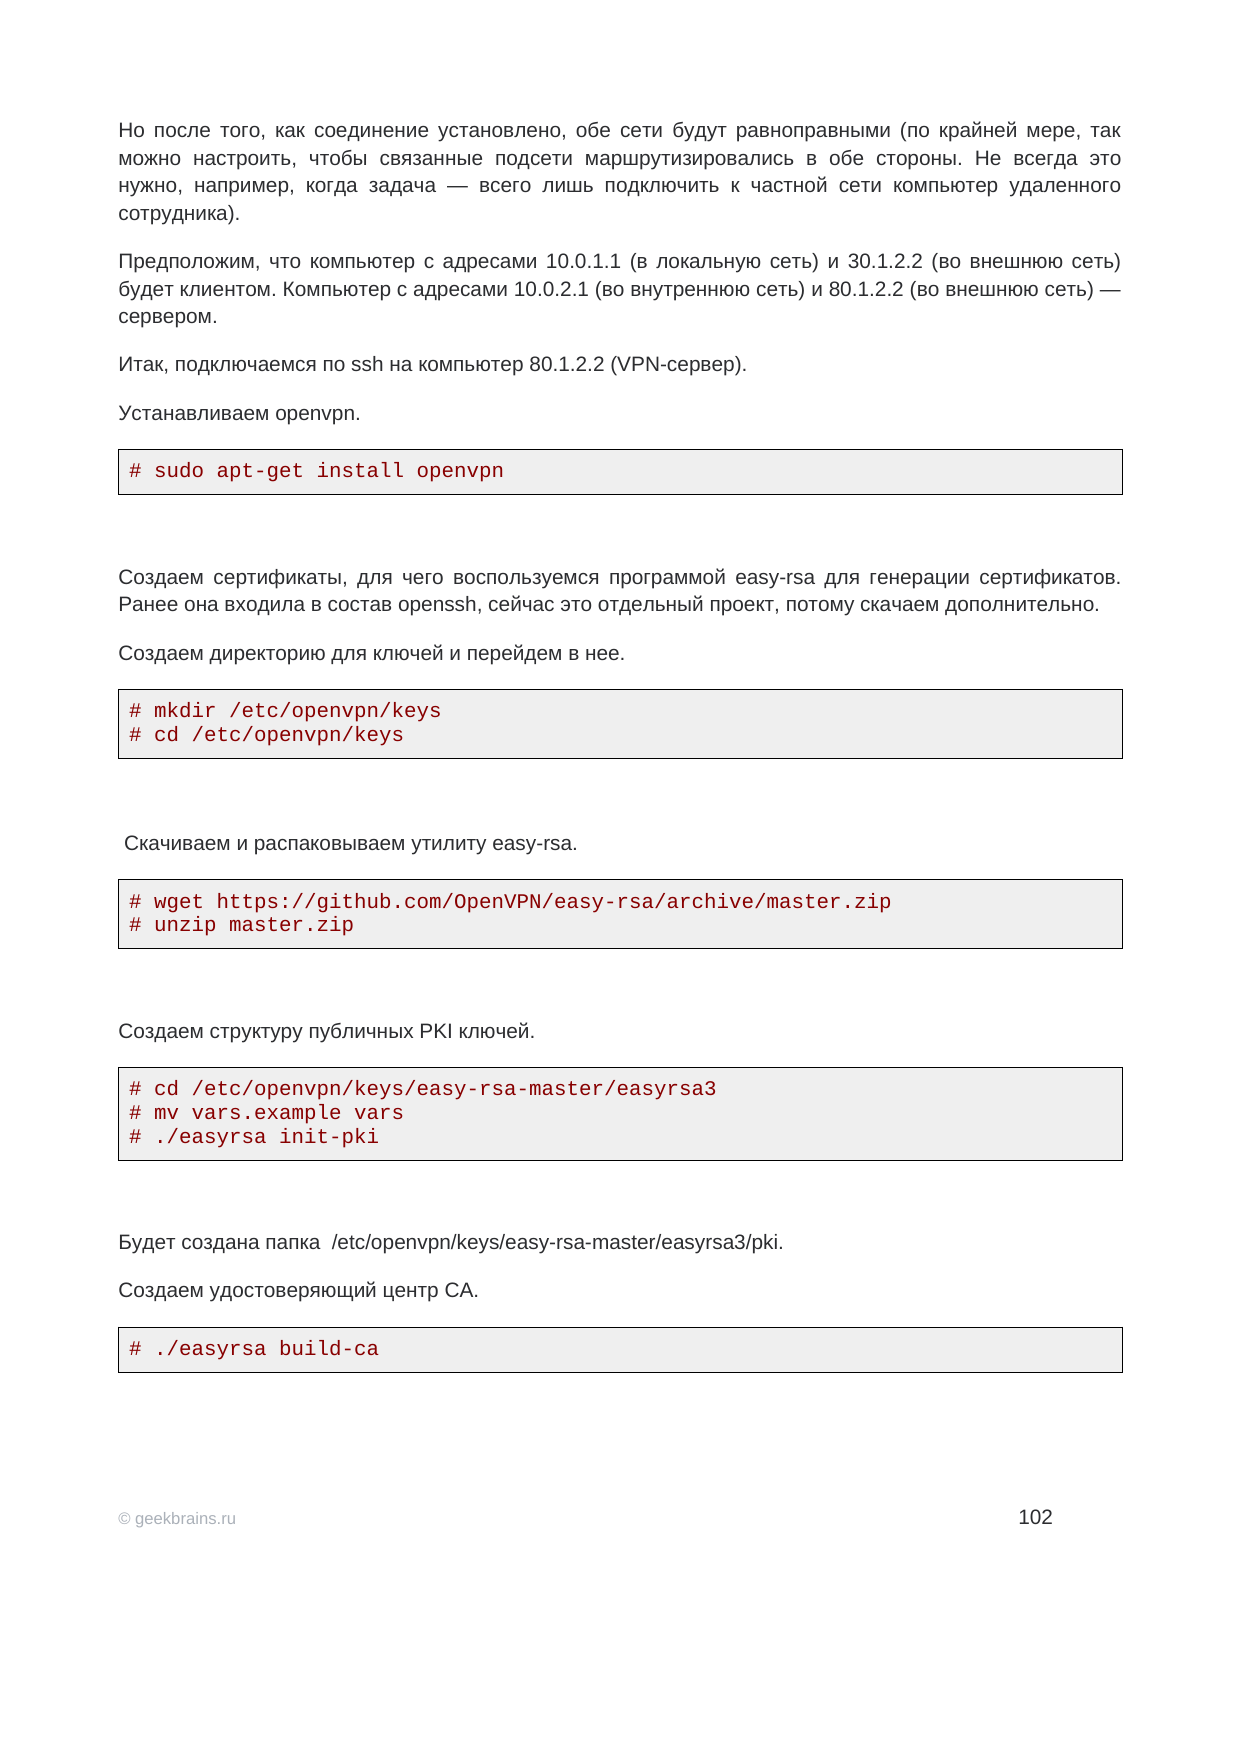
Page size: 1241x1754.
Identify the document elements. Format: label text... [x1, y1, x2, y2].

text Предположим, что компьютер с адресами 10.0.1.1 (в локальную сеть) и 30.1.2.2 (во внешнюю сеть) будет клиентом. Компьютер с адресами 10.0.2.1 (во внутреннюю сеть) и 80.1.2.2 (во внешнюю сеть) — сервером. [118, 249, 1122, 328]
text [118, 118, 1122, 224]
table_header # sudo apt-get install openvpn [119, 450, 1122, 494]
text Устанавливаем openvpn. [118, 401, 1122, 424]
text Скачиваем и распаковываем утилиту easy-rsa. [118, 831, 1122, 855]
table_header # cd /etc/openvpn/keys/easy-rsa-master/easyrsa3 # mv vars.example vars # ./easyrsa init-pki [119, 1068, 1122, 1160]
text Итак, подключаемся по ssh на компьютер 80.1.2.2 (VPN-сервер). [118, 352, 1122, 376]
table_header # wget https://github.com/OpenVPN/easy-rsa/archive/master.zip # unzip master.zip [119, 880, 1122, 948]
text Создаем директорию для ключей и перейдем в нее. [118, 640, 1122, 664]
table_header # ./easyrsa build-ca [119, 1328, 1122, 1372]
table_header # mkdir /etc/openvpn/keys # cd /etc/openvpn/keys [119, 690, 1122, 758]
text Создаем сертификаты, для чего воспользуемся программой easy-rsa для генерации сертификатов. Ранее она входила в состав openssh, сейчас это отдельный проект, потому скачаем дополнительно. [118, 564, 1122, 616]
text Создаем удостоверяющий центр CA. [118, 1278, 1122, 1302]
text Создаем структуру публичных PKI ключей. [118, 1018, 1122, 1042]
text Будет создана папка /etc/openvpn/keys/easy-rsa-master/easyrsa3/pki. [118, 1230, 1122, 1254]
